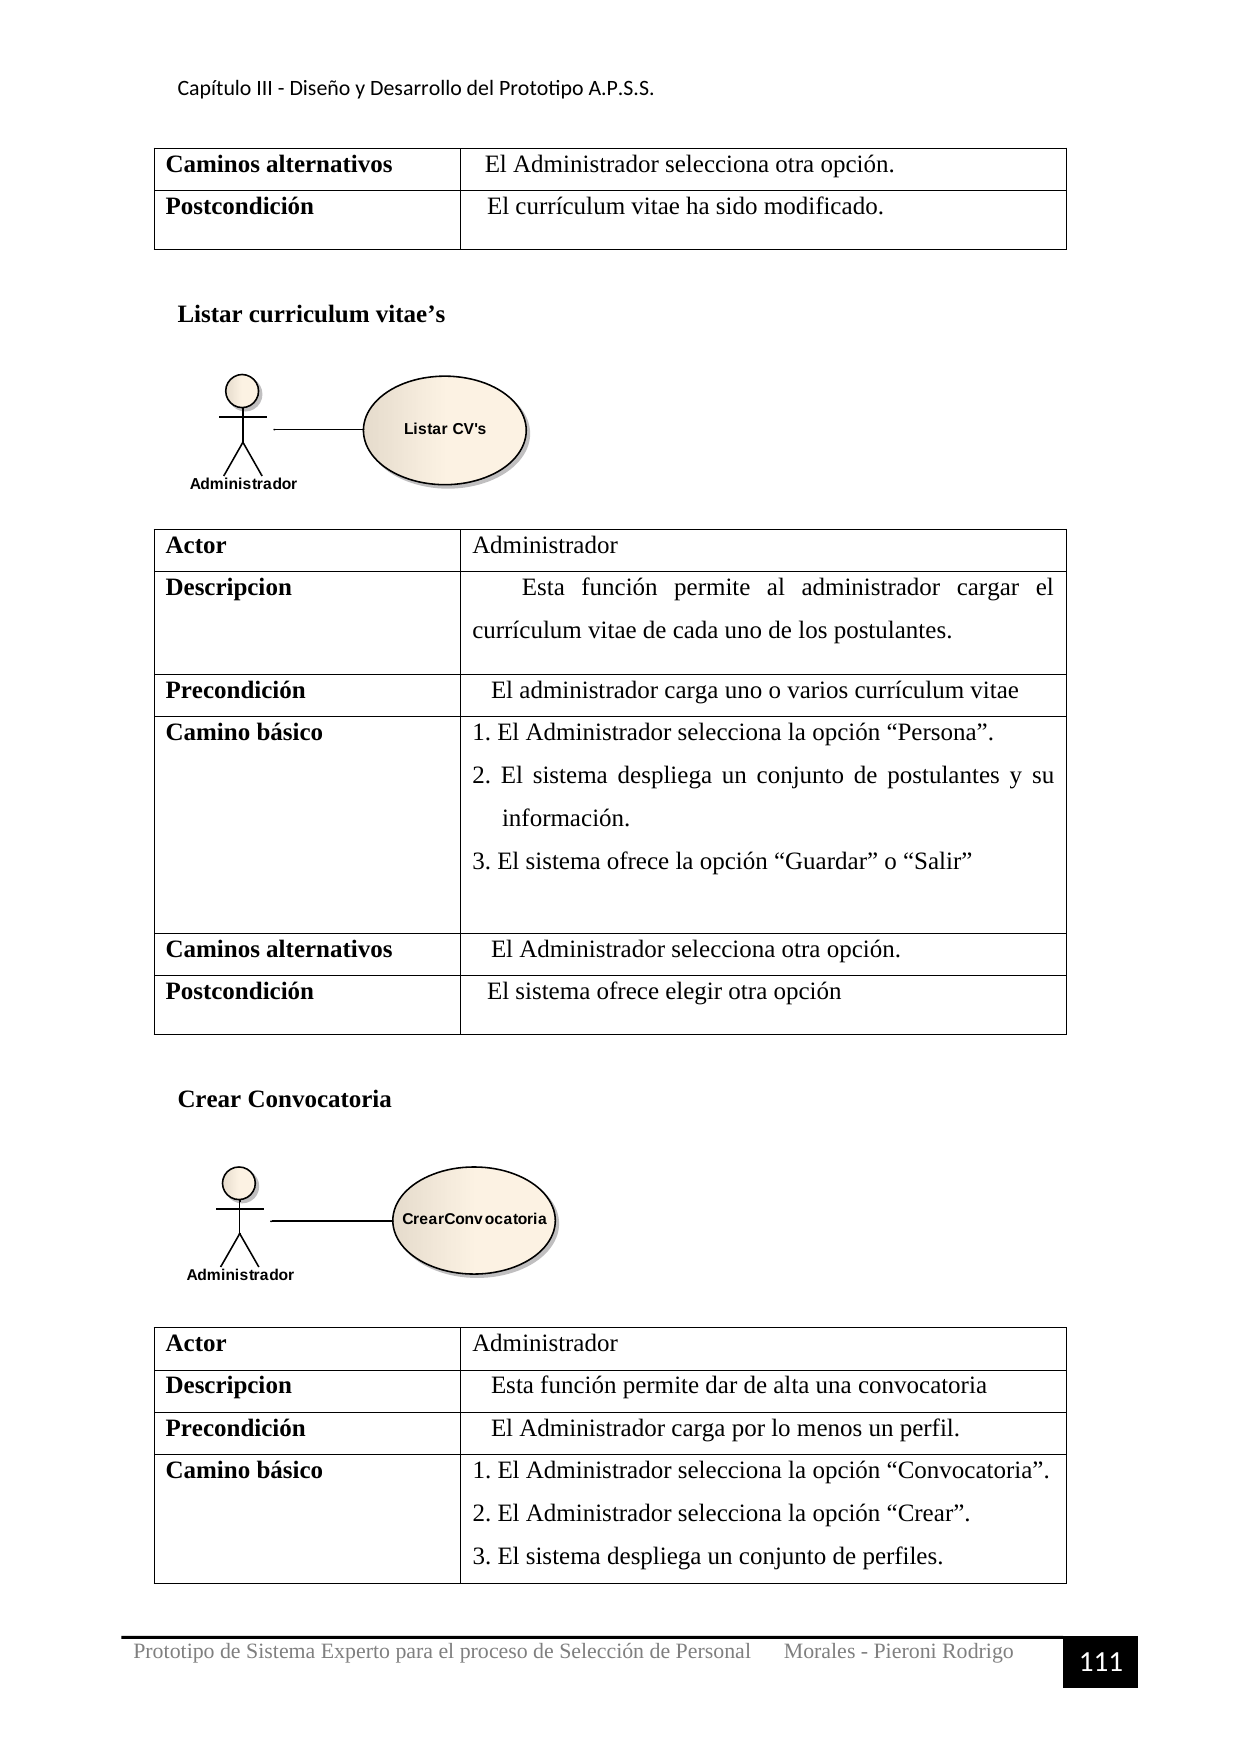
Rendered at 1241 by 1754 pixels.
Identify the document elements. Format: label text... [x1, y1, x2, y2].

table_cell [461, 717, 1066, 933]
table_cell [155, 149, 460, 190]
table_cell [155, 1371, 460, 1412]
text Listar curriculum vitae’s [177, 299, 1063, 328]
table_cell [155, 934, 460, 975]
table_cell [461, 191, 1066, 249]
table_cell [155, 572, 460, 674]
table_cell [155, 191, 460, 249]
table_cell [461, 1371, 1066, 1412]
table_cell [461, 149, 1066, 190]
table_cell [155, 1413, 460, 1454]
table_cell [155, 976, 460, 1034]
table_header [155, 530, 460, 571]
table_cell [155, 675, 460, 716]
text Crear Convocatoria [177, 1084, 1063, 1113]
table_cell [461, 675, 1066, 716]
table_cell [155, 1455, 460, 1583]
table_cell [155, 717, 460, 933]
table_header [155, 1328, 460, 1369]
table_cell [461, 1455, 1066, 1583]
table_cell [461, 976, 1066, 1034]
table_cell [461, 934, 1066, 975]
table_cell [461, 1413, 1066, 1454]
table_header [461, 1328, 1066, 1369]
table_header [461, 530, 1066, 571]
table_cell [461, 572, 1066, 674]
